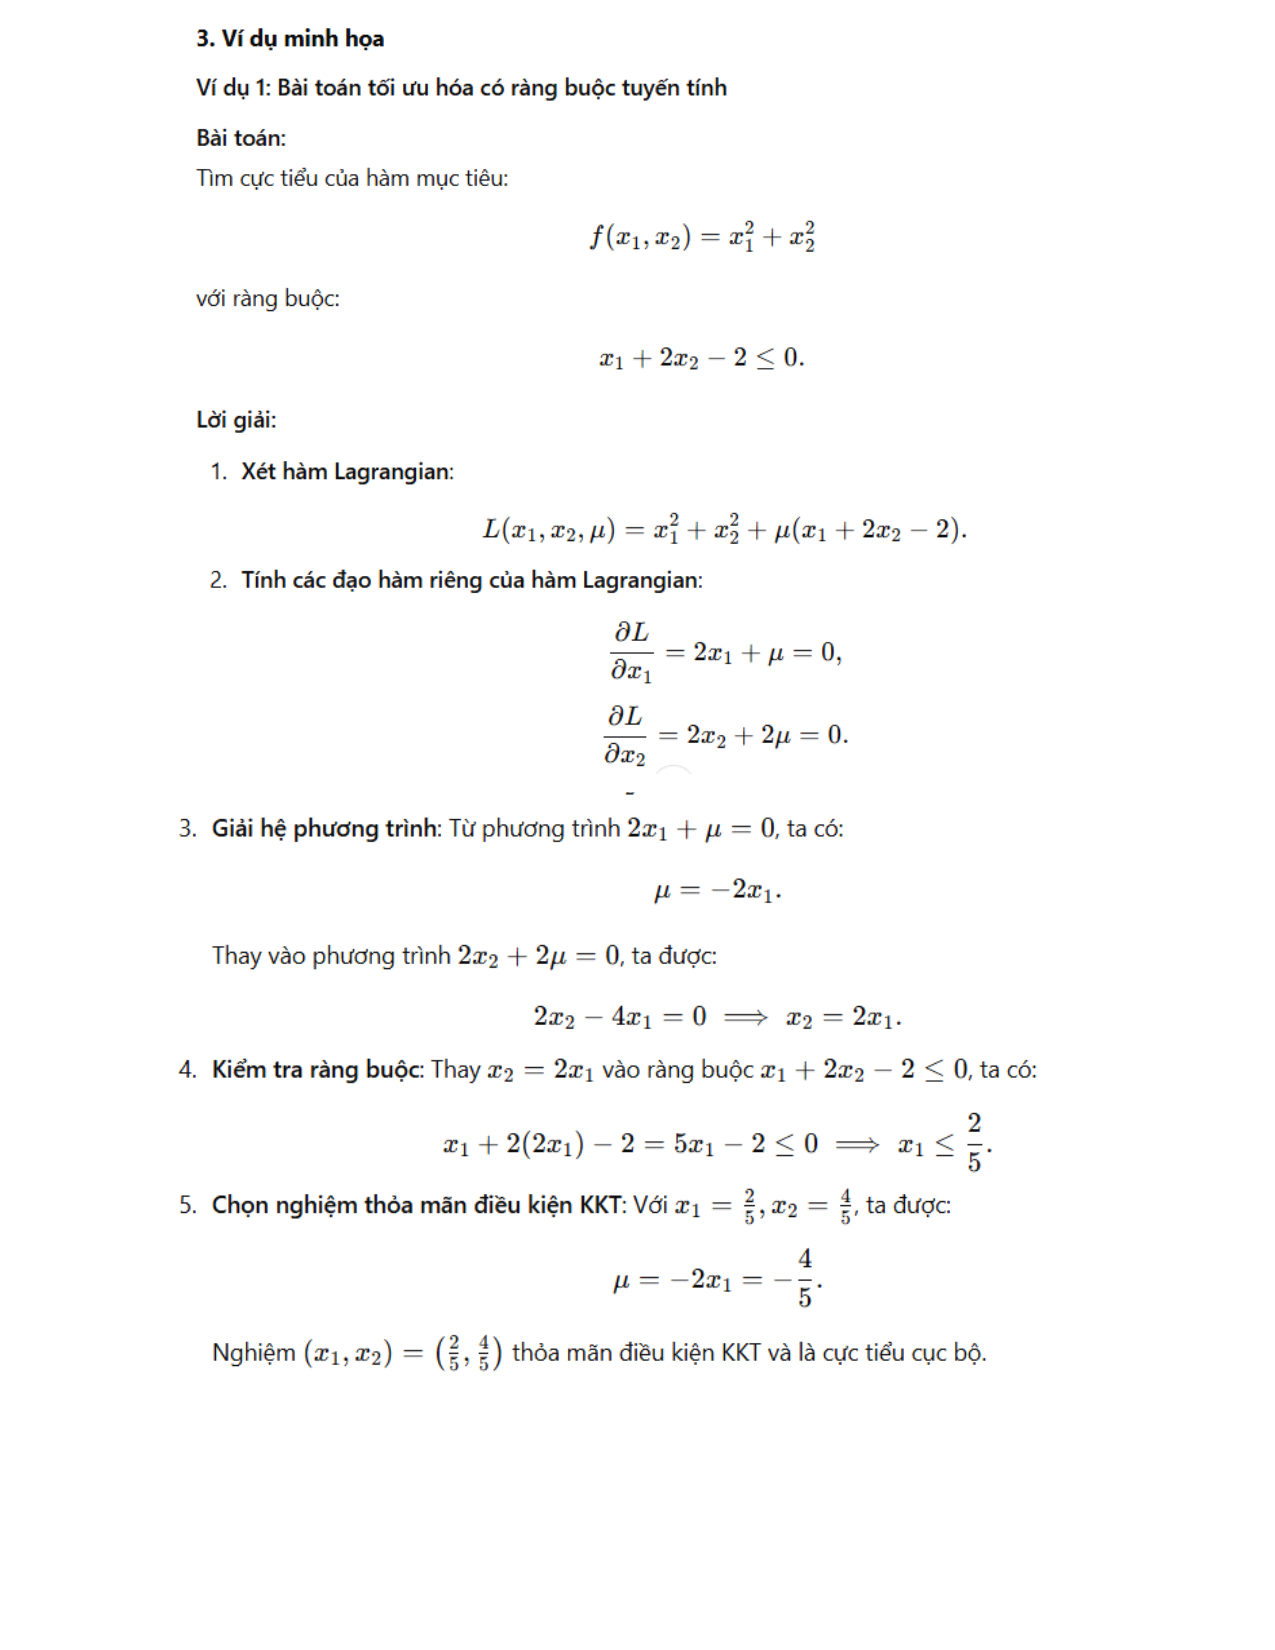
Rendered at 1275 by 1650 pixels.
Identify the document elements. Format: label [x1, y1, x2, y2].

picture [150, 9, 1125, 774]
picture [150, 792, 1125, 1407]
